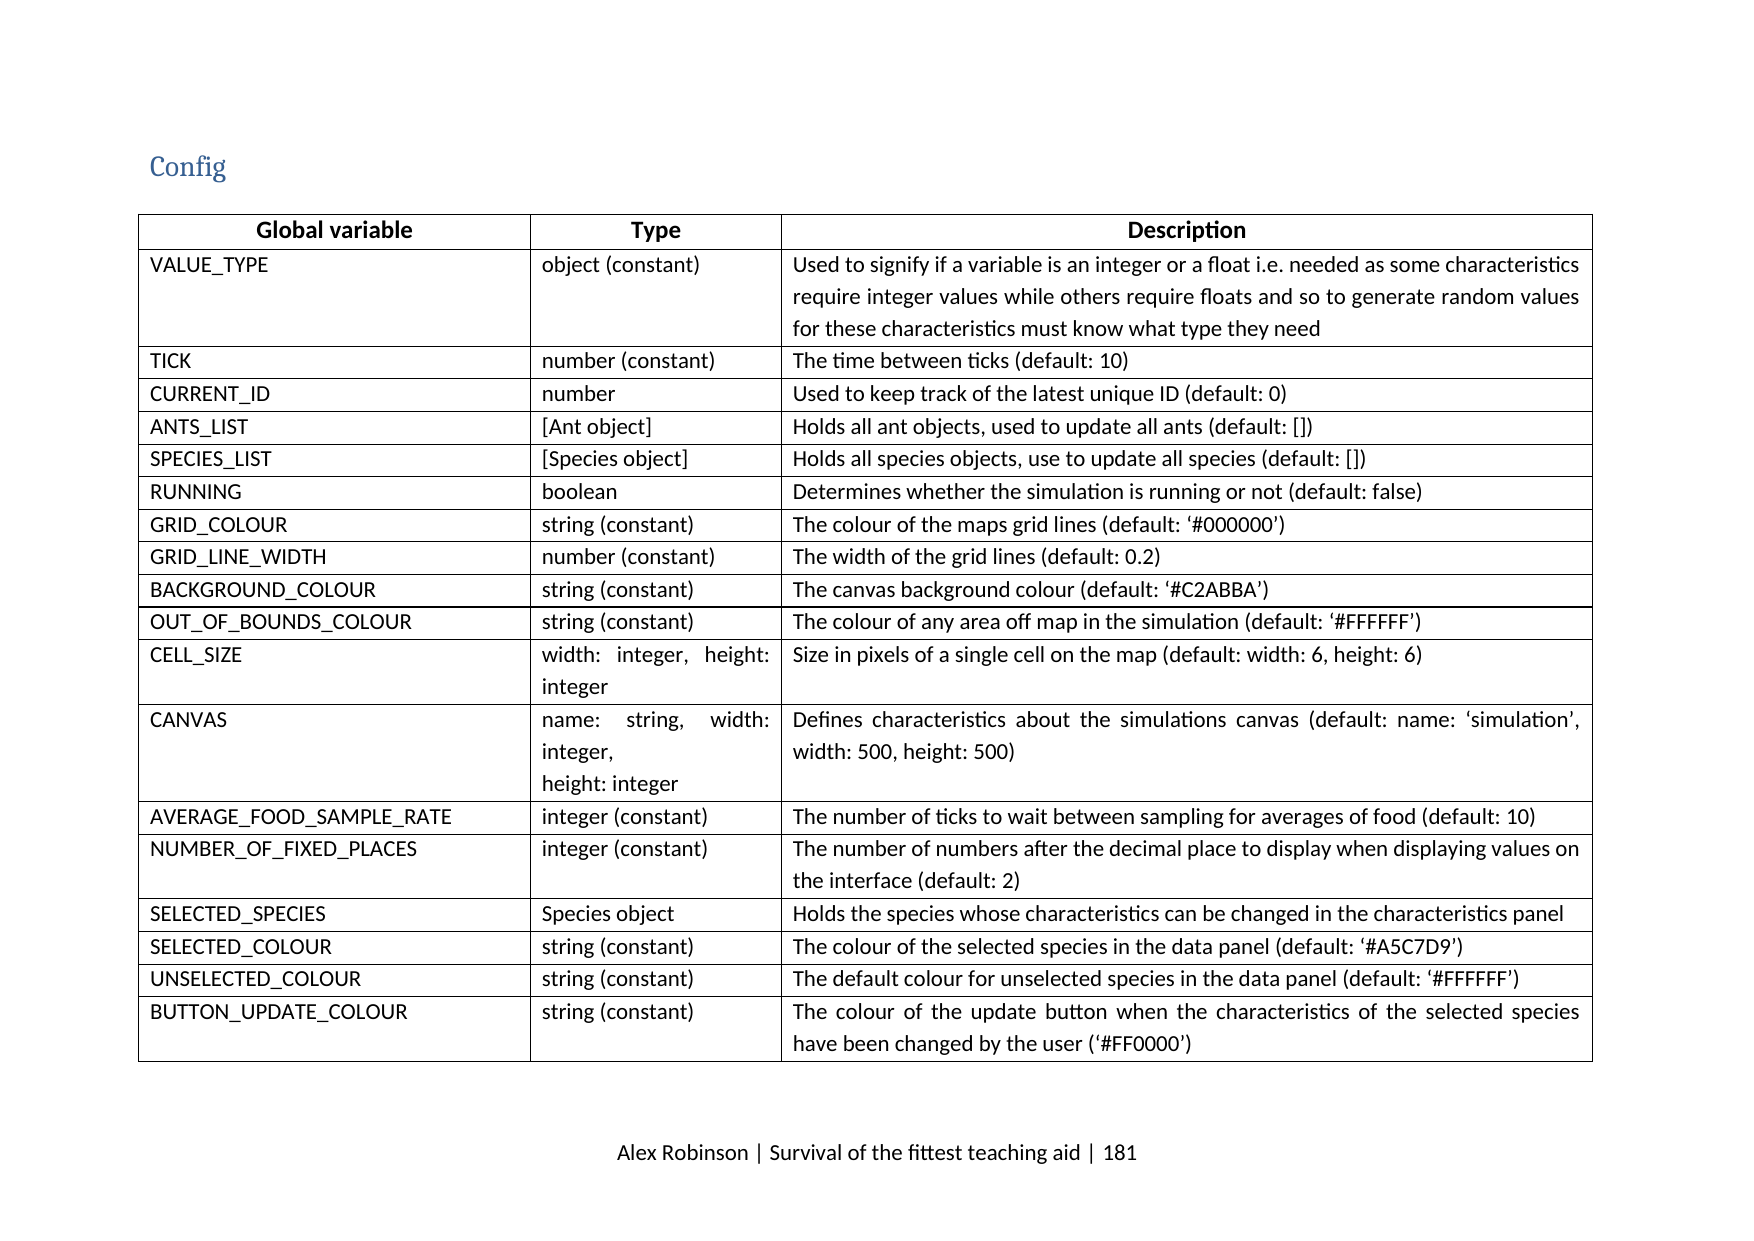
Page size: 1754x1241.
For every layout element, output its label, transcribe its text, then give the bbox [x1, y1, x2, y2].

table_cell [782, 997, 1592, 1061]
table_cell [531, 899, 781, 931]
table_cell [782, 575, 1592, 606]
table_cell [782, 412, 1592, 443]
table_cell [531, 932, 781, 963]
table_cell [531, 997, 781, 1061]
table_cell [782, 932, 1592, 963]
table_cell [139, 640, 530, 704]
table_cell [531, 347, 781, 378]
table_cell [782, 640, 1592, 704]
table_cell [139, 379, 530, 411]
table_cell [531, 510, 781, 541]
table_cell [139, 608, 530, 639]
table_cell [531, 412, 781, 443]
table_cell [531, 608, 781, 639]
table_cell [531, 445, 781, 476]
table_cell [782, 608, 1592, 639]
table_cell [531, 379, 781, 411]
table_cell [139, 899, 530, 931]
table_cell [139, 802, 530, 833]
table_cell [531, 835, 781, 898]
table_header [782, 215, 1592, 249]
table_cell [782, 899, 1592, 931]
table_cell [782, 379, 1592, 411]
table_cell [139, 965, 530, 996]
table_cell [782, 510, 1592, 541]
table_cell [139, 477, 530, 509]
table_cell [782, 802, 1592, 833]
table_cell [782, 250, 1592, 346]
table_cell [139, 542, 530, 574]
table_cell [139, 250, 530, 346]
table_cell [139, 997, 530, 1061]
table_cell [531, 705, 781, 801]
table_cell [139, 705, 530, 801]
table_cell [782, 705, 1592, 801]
subtitle Config [150, 150, 1604, 183]
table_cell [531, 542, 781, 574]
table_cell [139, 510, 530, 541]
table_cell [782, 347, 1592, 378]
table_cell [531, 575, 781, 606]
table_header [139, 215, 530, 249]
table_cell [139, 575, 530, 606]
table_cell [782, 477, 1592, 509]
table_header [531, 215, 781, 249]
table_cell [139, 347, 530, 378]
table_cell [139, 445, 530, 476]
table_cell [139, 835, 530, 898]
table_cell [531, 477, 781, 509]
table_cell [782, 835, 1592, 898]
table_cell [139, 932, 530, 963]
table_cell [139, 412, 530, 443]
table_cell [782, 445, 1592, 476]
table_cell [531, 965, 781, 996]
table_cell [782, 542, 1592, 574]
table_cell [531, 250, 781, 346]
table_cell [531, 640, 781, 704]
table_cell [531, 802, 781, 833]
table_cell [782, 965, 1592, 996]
